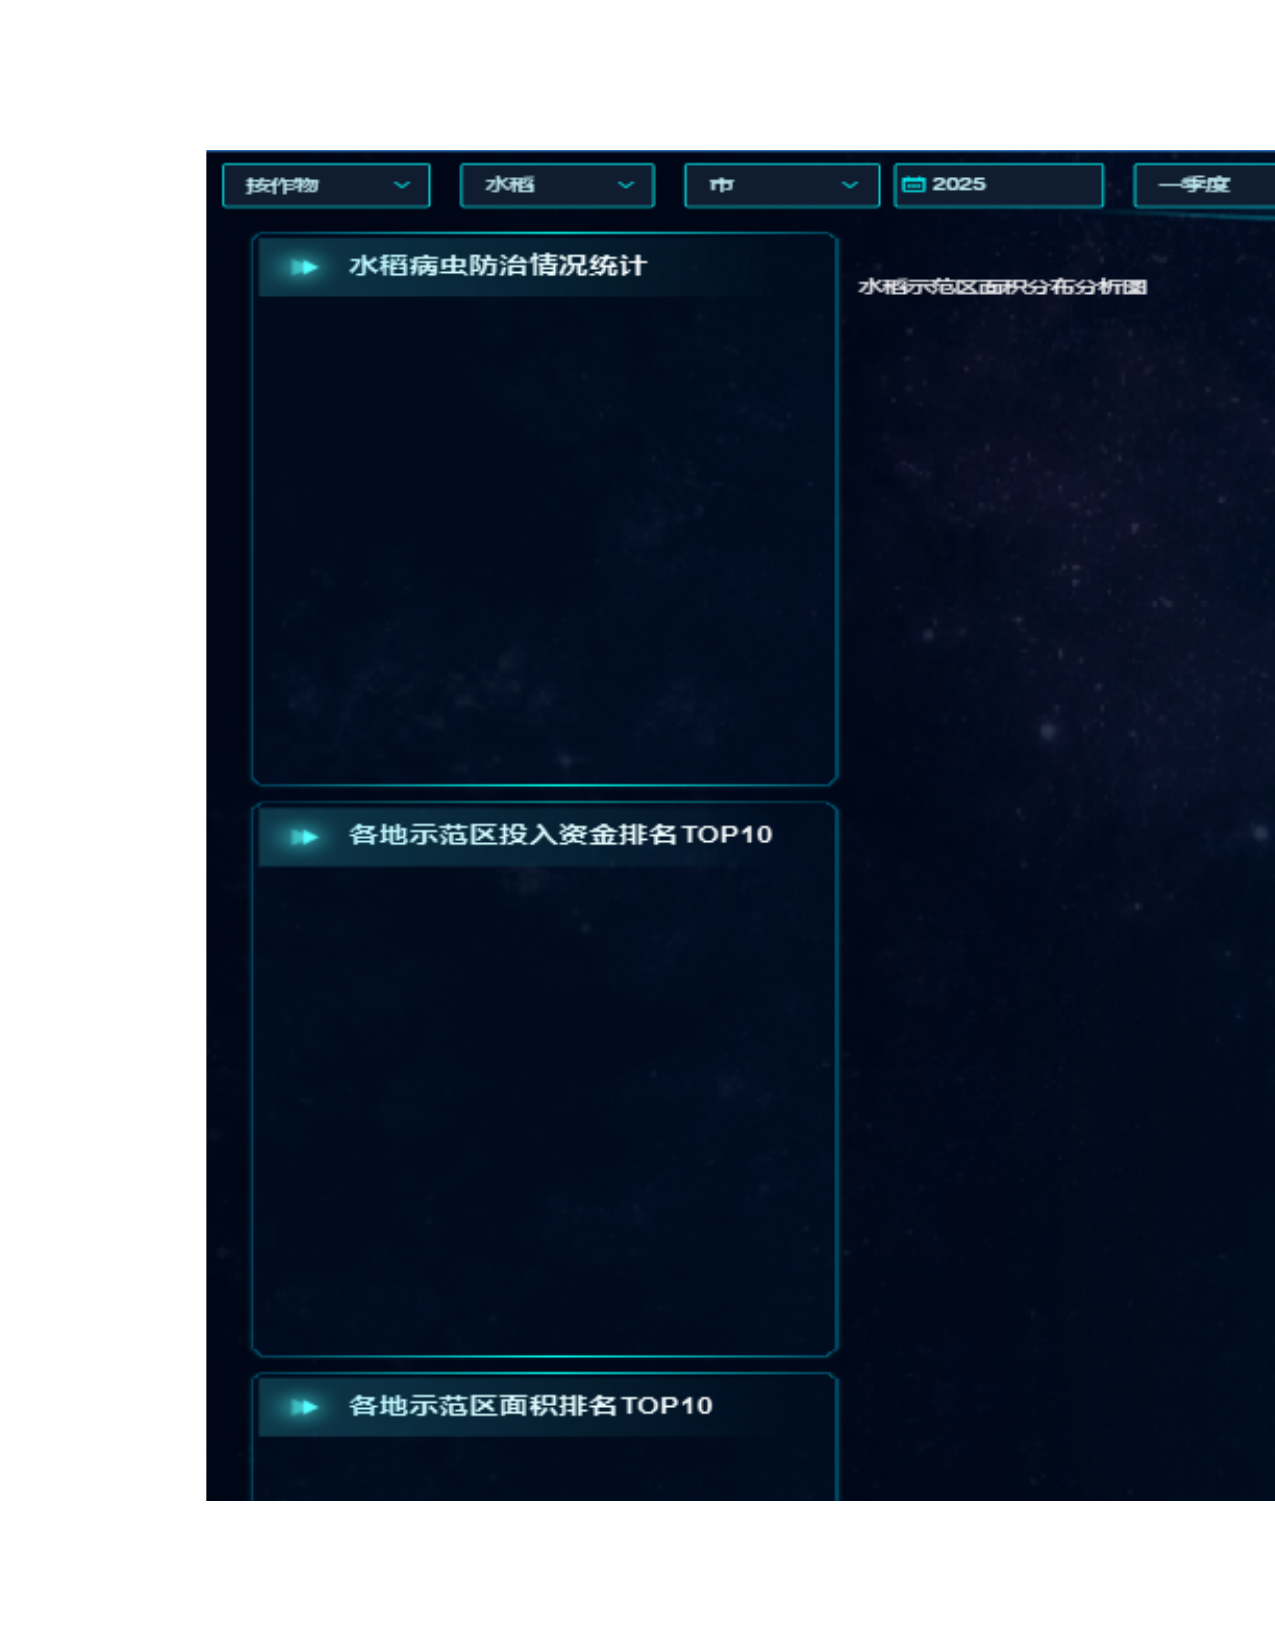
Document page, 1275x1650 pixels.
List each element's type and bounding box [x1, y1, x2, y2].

picture [206, 150, 1275, 1501]
